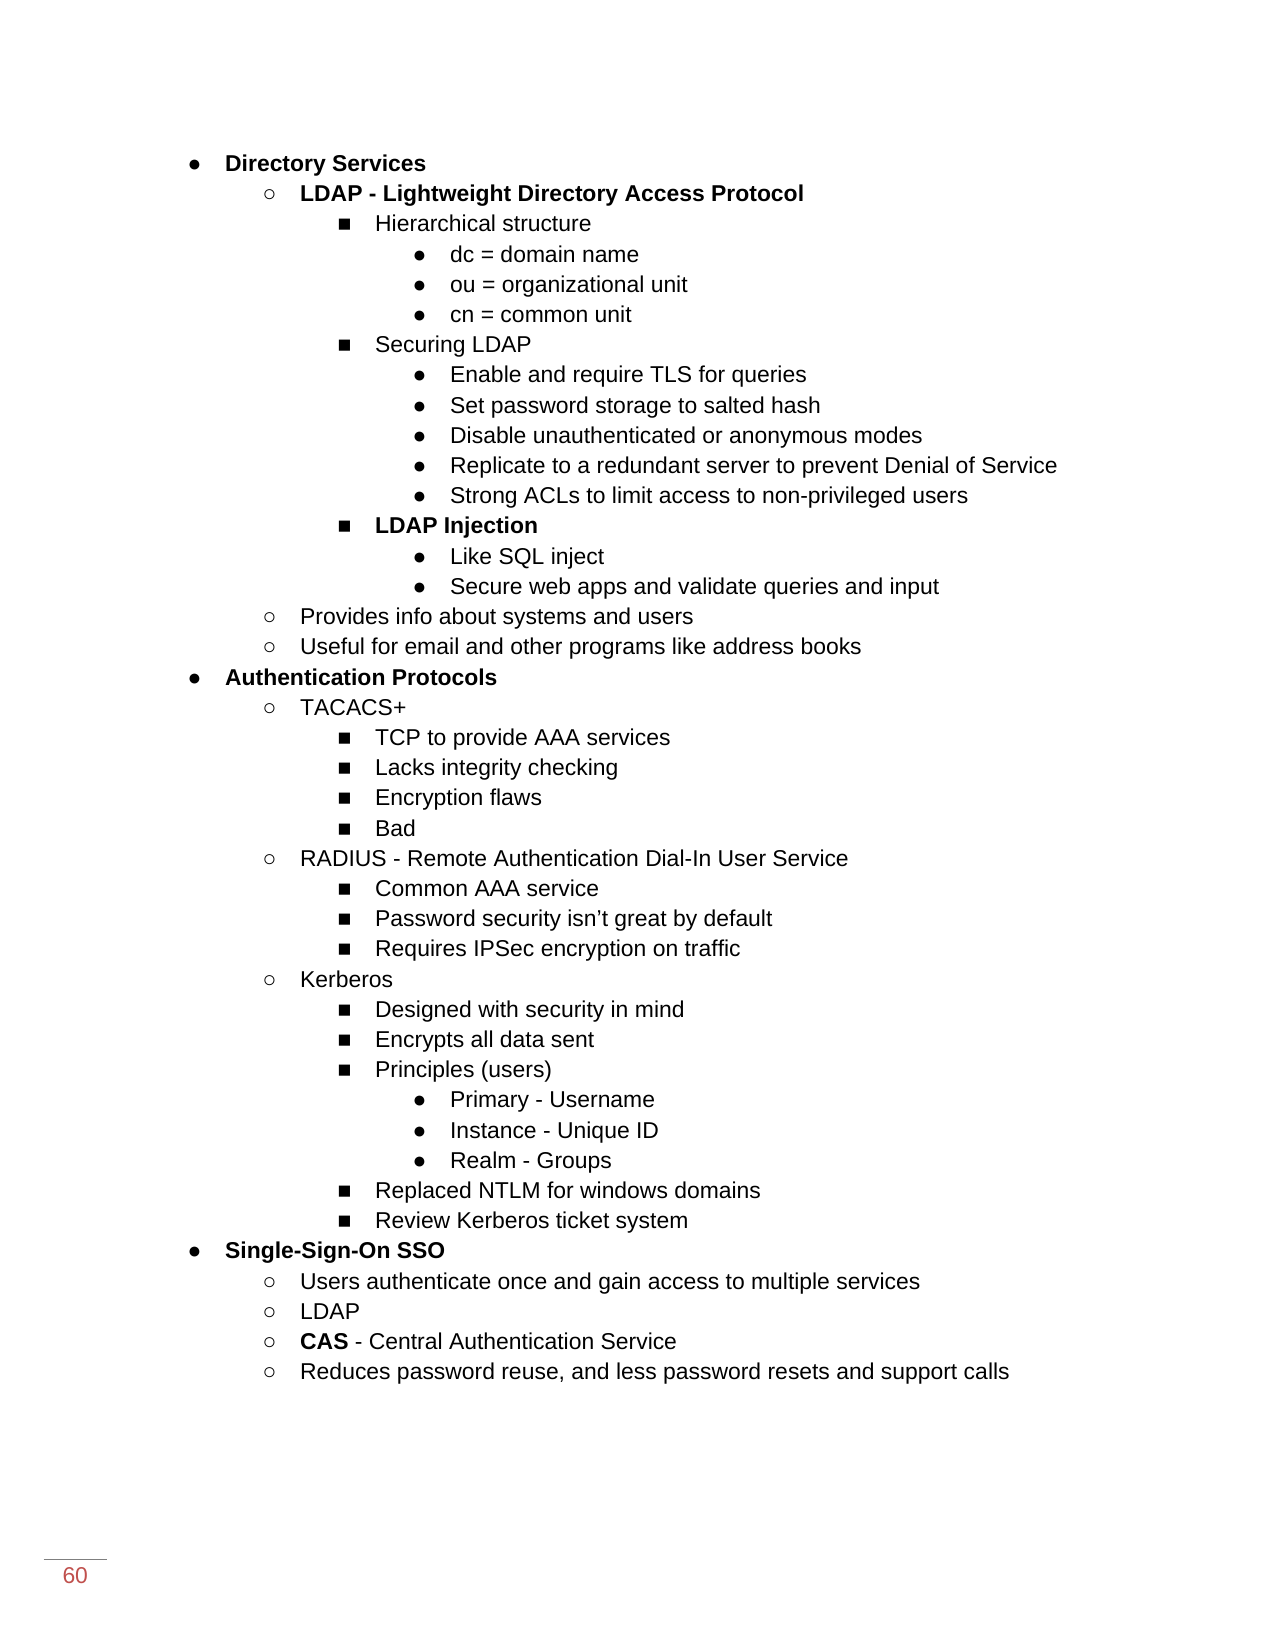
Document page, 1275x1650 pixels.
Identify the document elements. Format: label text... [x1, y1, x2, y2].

list Directory Services [187, 150, 1125, 176]
list Requires IPSec encryption on traffic [337, 935, 1125, 962]
list Kerberos [262, 966, 1125, 992]
list Realm - Groups [412, 1147, 1125, 1173]
list LDAP - Lightweight Directory Access Protocol [262, 180, 1125, 207]
list Hierarchical structure [337, 210, 1125, 237]
list LDAP Injection [337, 512, 1125, 539]
list ou = organizational unit [412, 271, 1125, 297]
list Useful for email and other programs like address books [262, 633, 1125, 660]
list dc = domain name [412, 241, 1125, 267]
list LDAP [262, 1298, 1125, 1324]
list Users authenticate once and gain access to multiple services [262, 1268, 1125, 1294]
list Lacks integrity checking [337, 754, 1125, 781]
list Bad [337, 814, 1125, 841]
list Review Kerberos ticket system [337, 1207, 1125, 1234]
list Like SQL inject [412, 543, 1125, 569]
list Primary - Username [412, 1086, 1125, 1113]
list Set password storage to salted hash [412, 392, 1125, 418]
list CAS - Central Authentication Service [262, 1328, 1125, 1354]
list Authentication Protocols [187, 663, 1125, 690]
list Designed with security in mind [337, 996, 1125, 1022]
list RADIUS - Remote Authentication Dial-In User Service [262, 845, 1125, 871]
list Securing LDAP [337, 331, 1125, 358]
list Common AAA service [337, 875, 1125, 901]
list Provides info about systems and users [262, 603, 1125, 629]
list Replicate to a redundant server to prevent Denial of Service [412, 452, 1125, 478]
list Replaced NTLM for windows domains [337, 1177, 1125, 1203]
list Single-Sign-On SSO [187, 1237, 1125, 1264]
list Instance - Unique ID [412, 1117, 1125, 1143]
list cn = common unit [412, 301, 1125, 327]
list Principles (users) [337, 1056, 1125, 1083]
list TACACS+ [262, 694, 1125, 720]
list Encrypts all data sent [337, 1026, 1125, 1052]
list Encryption flaws [337, 784, 1125, 811]
list Disable unauthenticated or anonymous modes [412, 422, 1125, 448]
list Secure web apps and validate queries and input [412, 573, 1125, 599]
list Password security isn’t great by default [337, 905, 1125, 932]
list Enable and require TLS for queries [412, 361, 1125, 388]
list TCP to provide AAA services [337, 724, 1125, 750]
list Reduces password reuse, and less password resets and support calls [262, 1358, 1125, 1385]
list Strong ACLs to limit access to non-privileged users [412, 482, 1125, 509]
